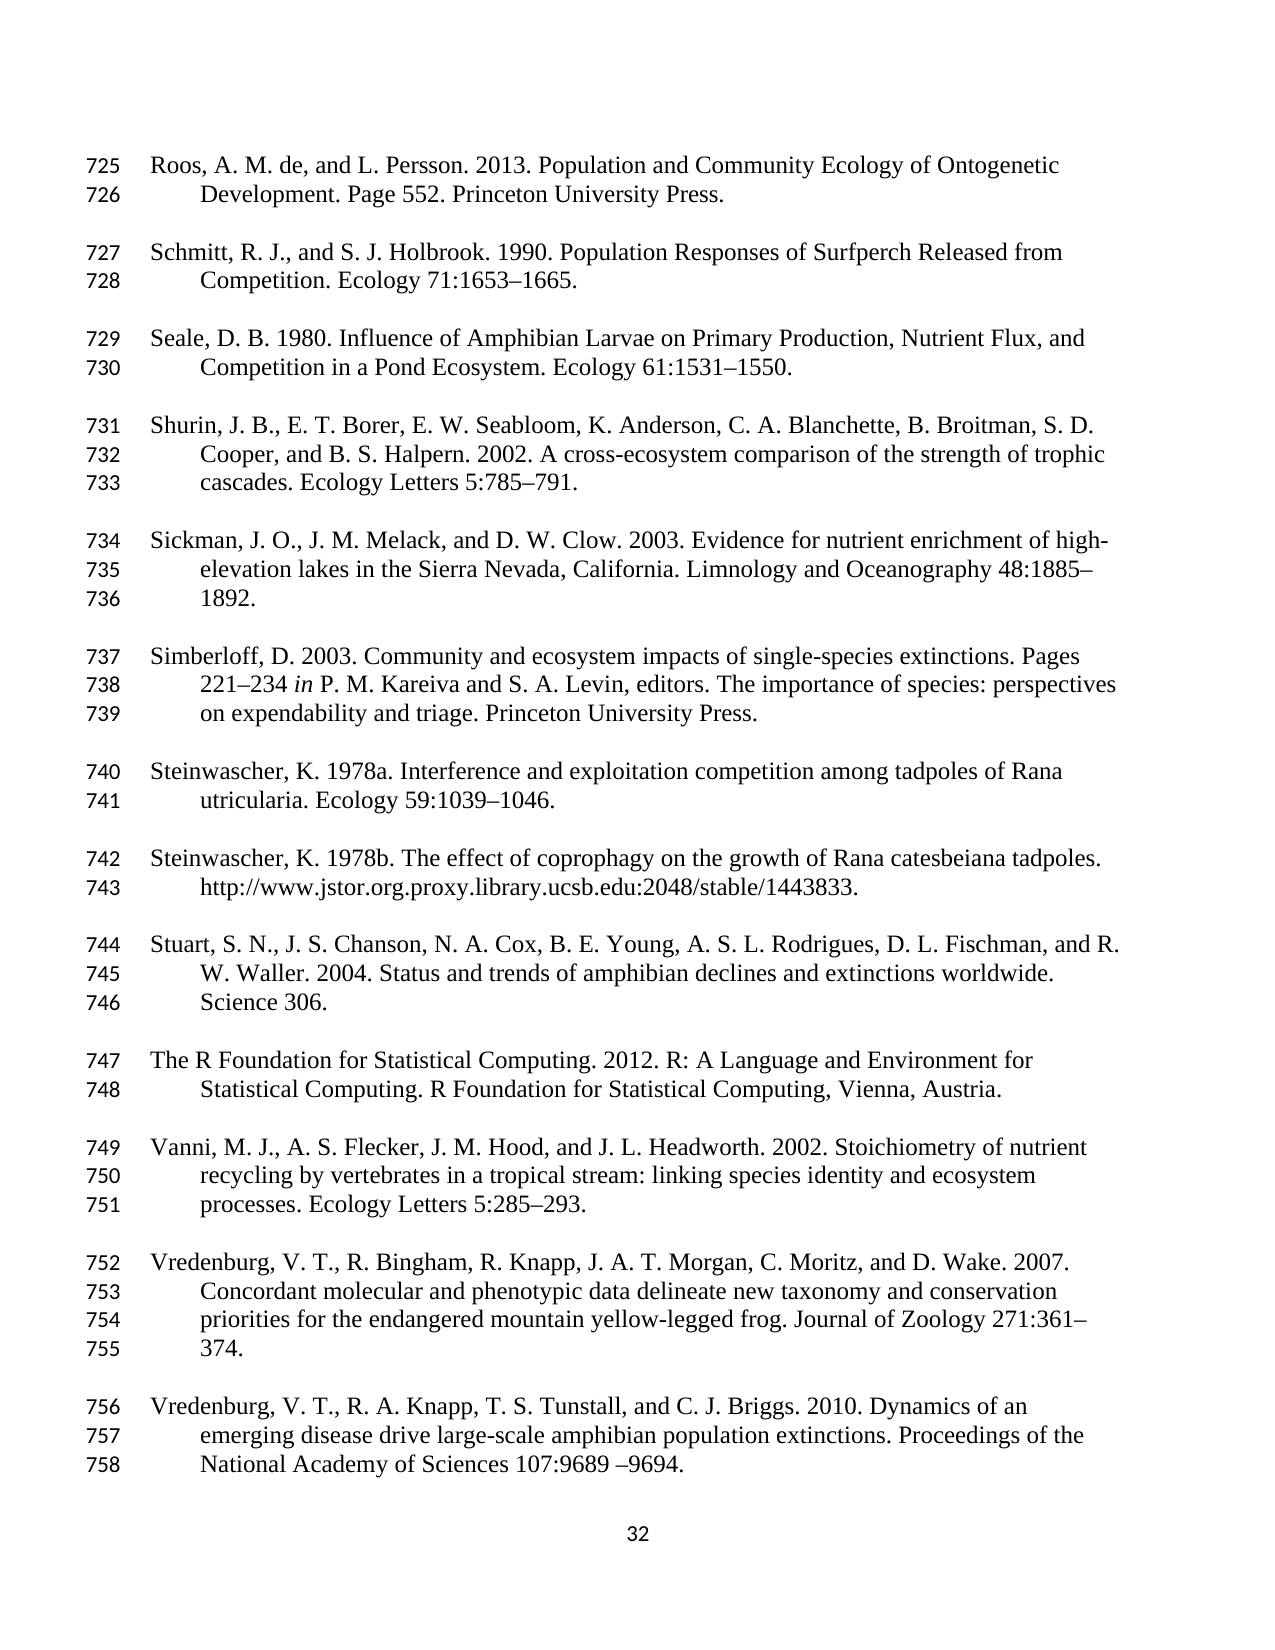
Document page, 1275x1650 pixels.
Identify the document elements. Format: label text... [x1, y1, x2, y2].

text Sickman, J. O., J. M. Melack, and D. W. Clow. 2003. Evidence for nutrient enrichment of high-elevation lakes in the Sierra Nevada, California. Limnology and Oceanography 48:1885–1892. [150, 525, 1125, 612]
text Vanni, M. J., A. S. Flecker, J. M. Hood, and J. L. Headworth. 2002. Stoichiometry of nutrient recycling by vertebrates in a tropical stream: linking species identity and ecosystem processes. Ecology Letters 5:285–293. [150, 1132, 1125, 1218]
text Steinwascher, K. 1978a. Interference and exploitation competition among tadpoles of Rana utricularia. Ecology 59:1039–1046. [150, 756, 1125, 814]
text The R Foundation for Statistical Computing. 2012. R: A Language and Environment for Statistical Computing. R Foundation for Statistical Computing, Vienna, Austria. [150, 1045, 1125, 1102]
text Roos, A. M. de, and L. Persson. 2013. Population and Community Ecology of Ontogenetic Development. Page 552. Princeton University Press. [150, 150, 1125, 207]
text Steinwascher, K. 1978b. The effect of coprophagy on the growth of Rana catesbeiana tadpoles. http://www.jstor.org.proxy.library.ucsb.edu:2048/stable/1443833. [150, 843, 1125, 900]
text Vredenburg, V. T., R. Bingham, R. Knapp, J. A. T. Morgan, C. Moritz, and D. Wake. 2007. Concordant molecular and phenotypic data delineate new taxonomy and conservation priorities for the endangered mountain yellow-legged frog. Journal of Zoology 271:361–374. [150, 1247, 1125, 1362]
text Vredenburg, V. T., R. A. Knapp, T. S. Tunstall, and C. J. Briggs. 2010. Dynamics of an emerging disease drive large-scale amphibian population extinctions. Proceedings of the National Academy of Sciences 107:9689 –9694. [150, 1391, 1125, 1477]
text Simberloff, D. 2003. Community and ecosystem impacts of single-species extinctions. Pages 221–234 in P. M. Kareiva and S. A. Levin, editors. The importance of species: perspectives on expendability and triage. Princeton University Press. [150, 641, 1125, 727]
text Seale, D. B. 1980. Influence of Amphibian Larvae on Primary Production, Nutrient Flux, and Competition in a Pond Ecosystem. Ecology 61:1531–1550. [150, 323, 1125, 381]
text Schmitt, R. J., and S. J. Holbrook. 1990. Population Responses of Surfperch Released from Competition. Ecology 71:1653–1665. [150, 237, 1125, 294]
text Shurin, J. B., E. T. Borer, E. W. Seabloom, K. Anderson, C. A. Blanchette, B. Broitman, S. D. Cooper, and B. S. Halpern. 2002. A cross-ecosystem comparison of the strength of trophic cascades. Ecology Letters 5:785–791. [150, 410, 1125, 496]
text Stuart, S. N., J. S. Chanson, N. A. Cox, B. E. Young, A. S. L. Rodrigues, D. L. Fischman, and R. W. Waller. 2004. Status and trends of amphibian declines and extinctions worldwide. Science 306. [150, 929, 1125, 1016]
